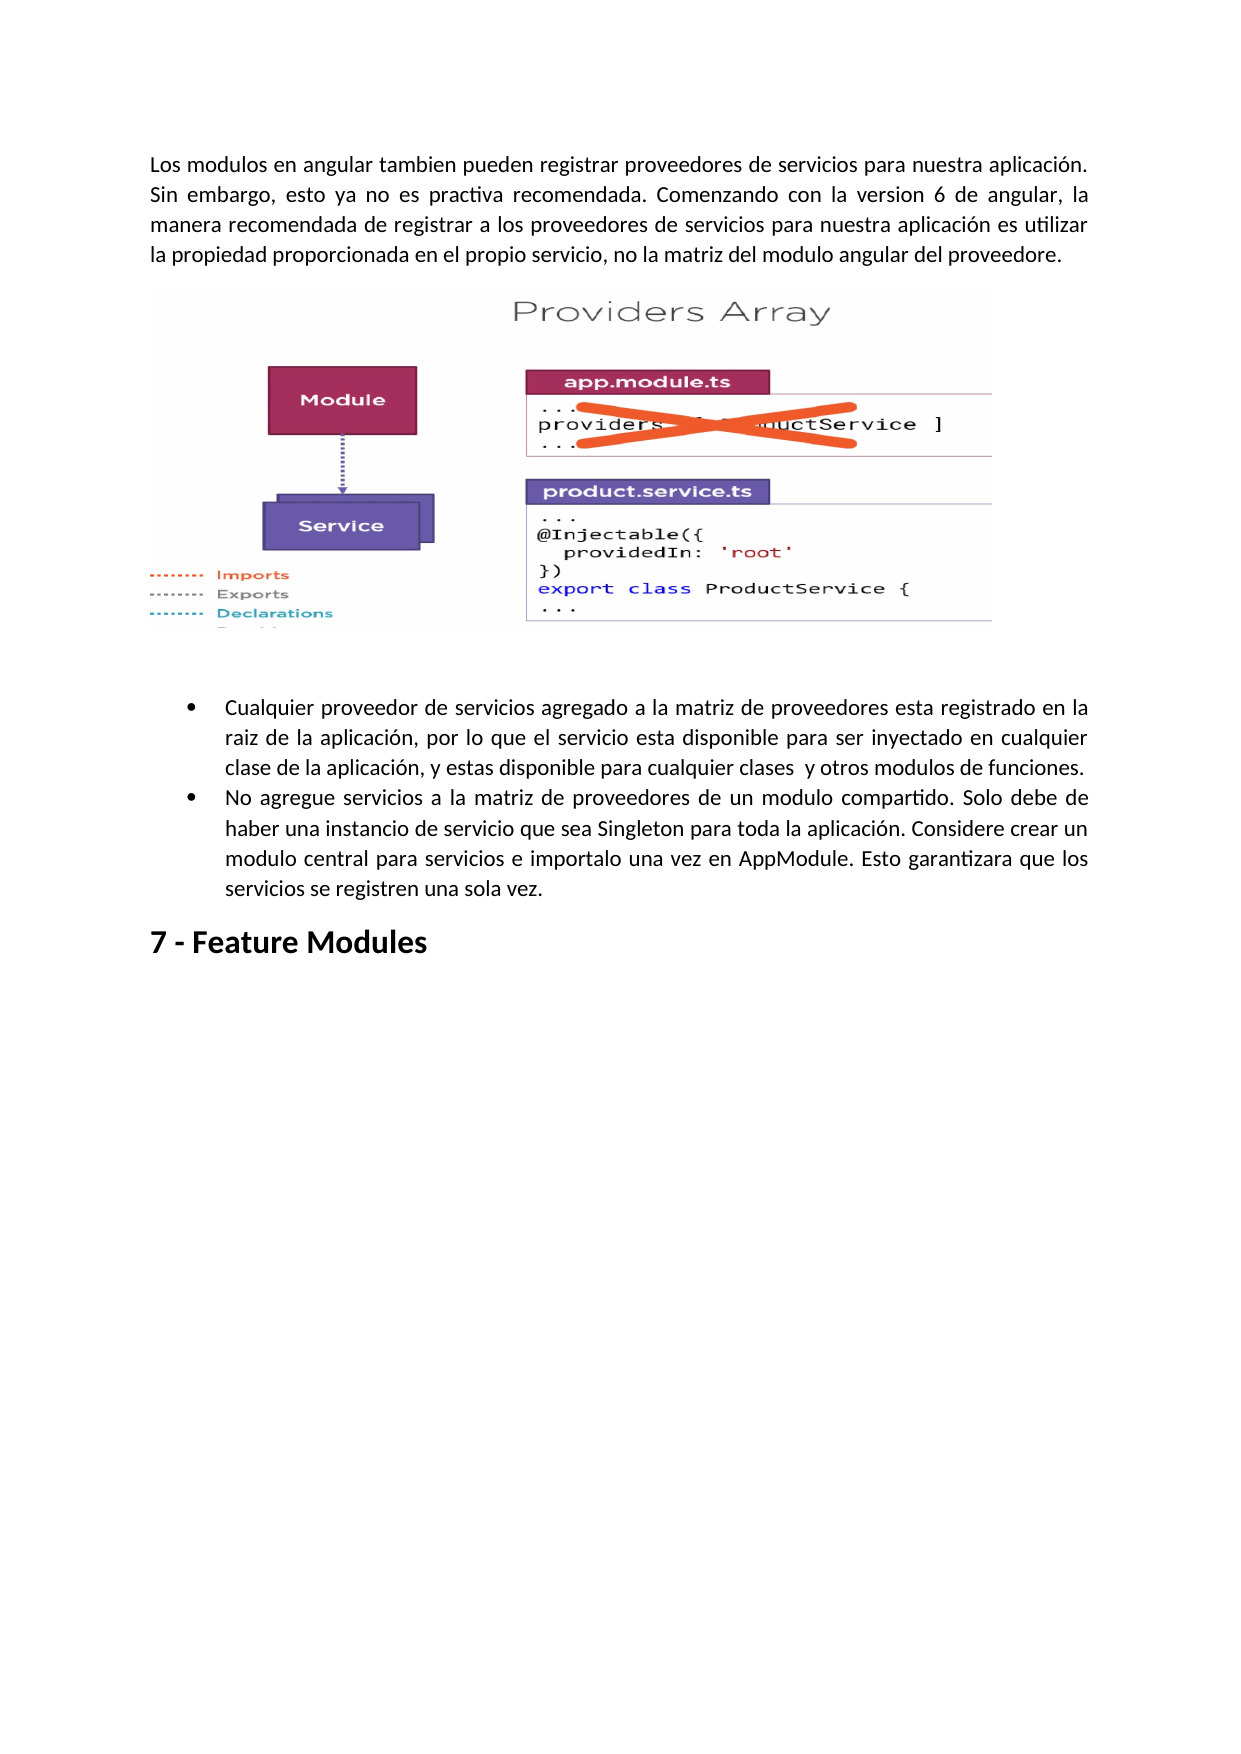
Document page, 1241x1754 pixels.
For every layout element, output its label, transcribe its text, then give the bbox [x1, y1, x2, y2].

list No agregue servicios a la matriz de proveedores de un modulo compartido. Solo debe de haber una instancio de servicio que sea Singleton para toda la aplicación. Considere crear un modulo central para servicios e importalo una vez en AppModule. Esto garantizara que los servicios se registren una sola vez. [187, 783, 1090, 902]
text 7 - Feature Modules [150, 921, 1090, 962]
picture [150, 287, 992, 628]
text Los modulos en angular tambien pueden registrar proveedores de servicios para nuestra aplicación. Sin embargo, esto ya no es practiva recomendada. Comenzando con la version 6 de angular, la manera recomendada de registrar a los proveedores de servicios para nuestra aplicación es utilizar la propiedad proporcionada en el propio servicio, no la matriz del modulo angular del proveedore. [150, 150, 1090, 269]
list Cualquier proveedor de servicios agregado a la matriz de proveedores esta registrado en la raiz de la aplicación, por lo que el servicio esta disponible para ser inyectado en cualquier clase de la aplicación, y estas disponible para cualquier clases y otros modulos de funciones. [187, 693, 1090, 781]
